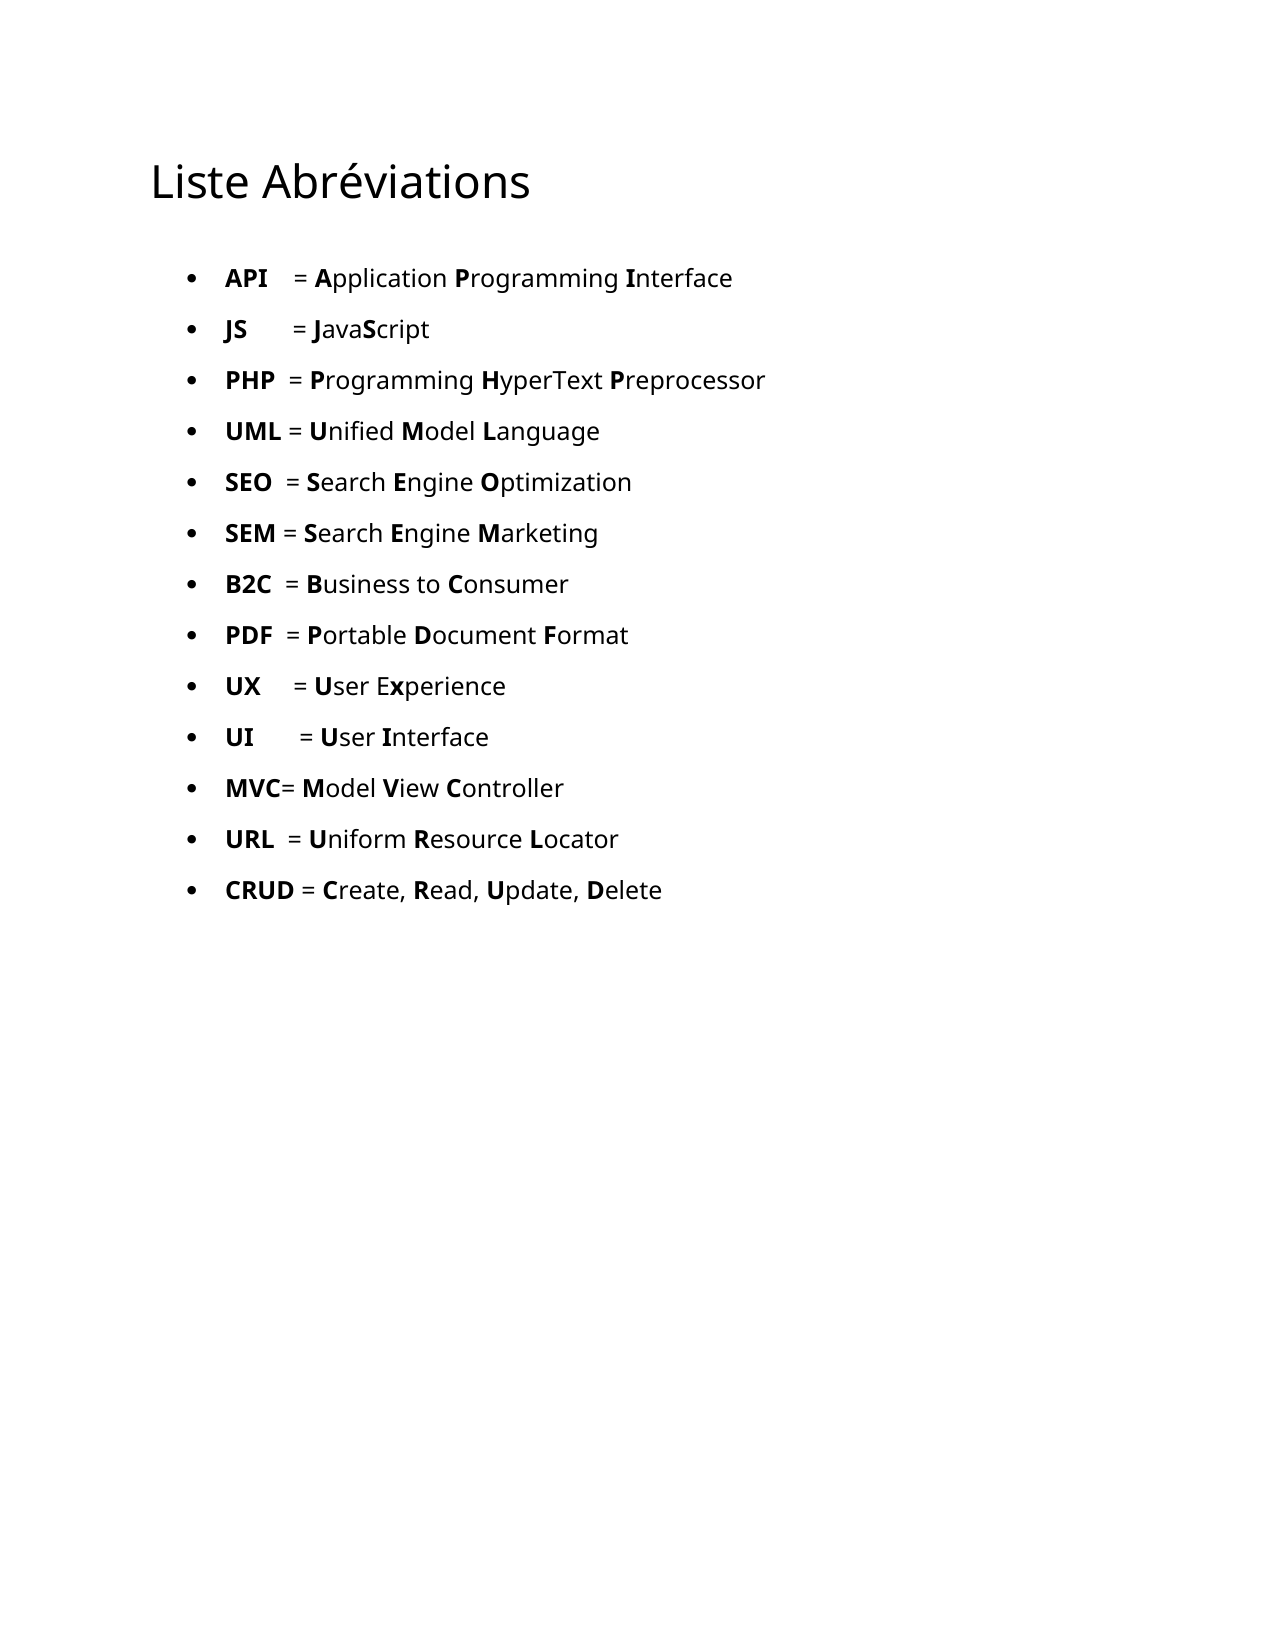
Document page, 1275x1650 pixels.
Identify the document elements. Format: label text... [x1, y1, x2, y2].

list UX = User Experience [187, 668, 1125, 703]
text Liste Abréviations [150, 150, 1125, 212]
list URL = Uniform Resource Locator [187, 822, 1125, 856]
list B2C = Business to Consumer [187, 566, 1125, 601]
list API = Application Programming Interface [187, 260, 1125, 294]
list SEO = Search Engine Optimization [187, 464, 1125, 498]
list JS = JavaScript [187, 311, 1125, 345]
list SEM = Search Engine Marketing [187, 515, 1125, 549]
list CRUD = Create, Read, Update, Delete [187, 873, 1125, 907]
list MVC= Model View Controller [187, 771, 1125, 805]
list UML = Unified Model Language [187, 413, 1125, 447]
list PDF = Portable Document Format [187, 617, 1125, 652]
list UI = User Interface [187, 719, 1125, 754]
list PHP = Programming HyperText Preprocessor [187, 362, 1125, 396]
